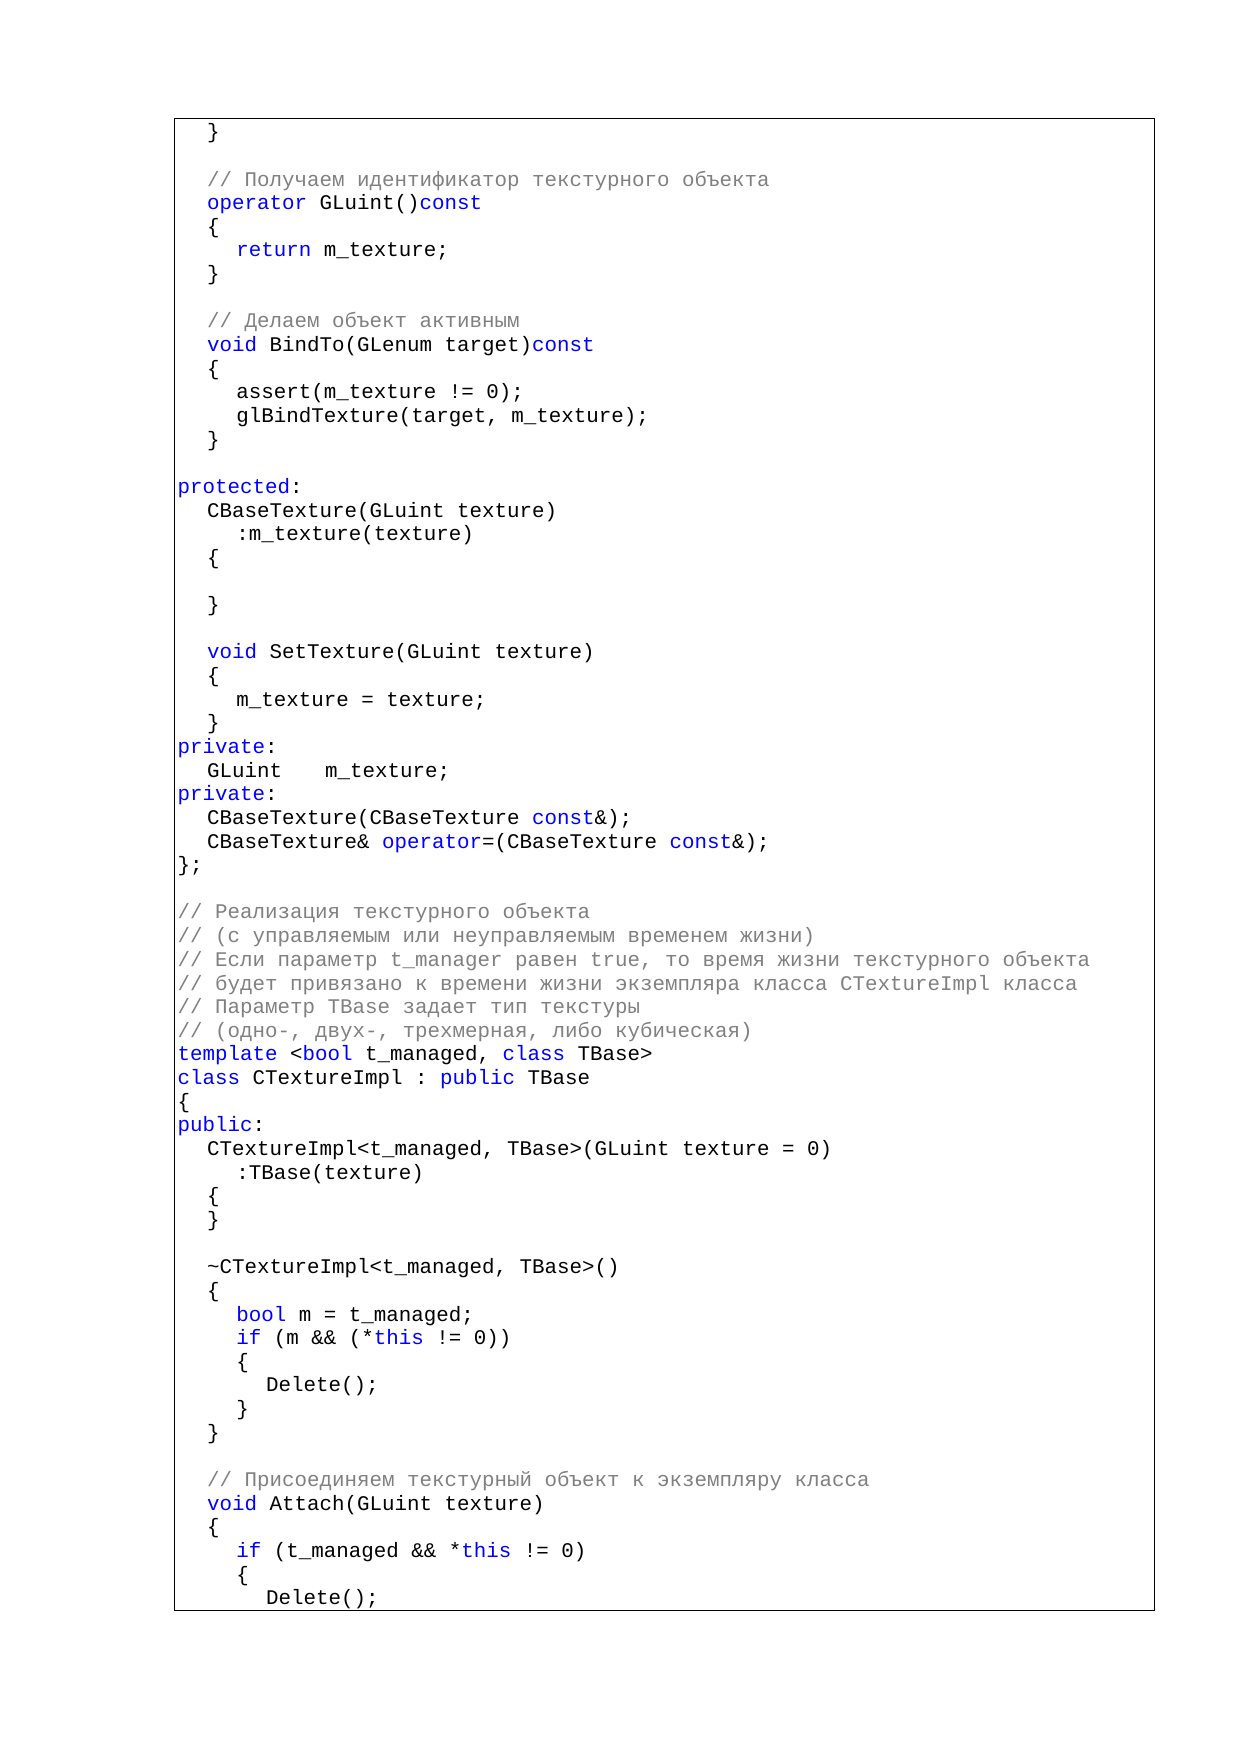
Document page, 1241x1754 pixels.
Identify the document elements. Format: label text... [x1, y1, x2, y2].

text void BindTo(GLenum target)const [177, 334, 1152, 358]
text }; [177, 854, 1152, 878]
text public: [177, 1114, 1152, 1138]
text { [177, 358, 1152, 381]
text Delete(); [177, 1587, 1152, 1610]
text void SetTexture(GLuint texture) [177, 641, 1152, 665]
text :TBase(texture) [177, 1162, 1152, 1185]
text CBaseTexture(CBaseTexture const&); [177, 807, 1152, 831]
text private: [177, 783, 1152, 807]
text ~CTextureImpl<t_managed, TBase>() [177, 1256, 1152, 1280]
text Delete(); [177, 1374, 1152, 1398]
text } [177, 1209, 1152, 1233]
text { [177, 1516, 1152, 1540]
text } [177, 712, 1152, 736]
text { [177, 1564, 1152, 1587]
text { [177, 1351, 1152, 1374]
text return m_texture; [177, 239, 1152, 263]
text bool m = t_managed; [177, 1303, 1152, 1327]
text CBaseTexture& operator=(CBaseTexture const&); [177, 831, 1152, 854]
text // (одно-, двух-, трехмерная, либо кубическая) [177, 1020, 1152, 1043]
text CTextureImpl<t_managed, TBase>(GLuint texture = 0) [177, 1138, 1152, 1162]
text operator GLuint()const [177, 192, 1152, 216]
text { [177, 1280, 1152, 1303]
text GLuint m_texture; [177, 760, 1152, 783]
text // Параметр TBase задает тип текстуры [177, 996, 1152, 1020]
text m_texture = texture; [177, 689, 1152, 712]
text } [177, 1422, 1152, 1445]
text void Attach(GLuint texture) [177, 1493, 1152, 1516]
text assert(m_texture != 0); [177, 381, 1152, 405]
text class CTextureImpl : public TBase [177, 1067, 1152, 1091]
text } [177, 594, 1152, 618]
text // Если параметр t_manager равен true, то время жизни текстурного объекта [177, 949, 1152, 972]
text } [175, 119, 1154, 145]
text // будет привязано к времени жизни экземпляра класса CTextureImpl класса [177, 972, 1152, 996]
text glBindTexture(target, m_texture); [177, 405, 1152, 429]
text if (t_managed && *this != 0) [177, 1540, 1152, 1564]
text { [177, 216, 1152, 239]
text template <bool t_managed, class TBase> [177, 1043, 1152, 1067]
text } [177, 429, 1152, 452]
text protected: [177, 476, 1152, 499]
text // Реализация текстурного объекта [177, 902, 1152, 925]
text // (с управляемым или неуправляемым временем жизни) [177, 925, 1152, 949]
text // Присоединяем текстурный объект к экземпляру класса [177, 1469, 1152, 1493]
text { [177, 1091, 1152, 1114]
text // Получаем идентификатор текстурного объекта [177, 168, 1152, 192]
text // Делаем объект активным [177, 310, 1152, 334]
text if (m && (*this != 0)) [177, 1327, 1152, 1351]
text { [177, 665, 1152, 689]
text { [177, 1185, 1152, 1209]
text } [177, 1398, 1152, 1422]
text { [177, 547, 1152, 571]
text CBaseTexture(GLuint texture) [177, 499, 1152, 523]
text } [177, 263, 1152, 287]
text private: [177, 736, 1152, 760]
text :m_texture(texture) [177, 523, 1152, 547]
